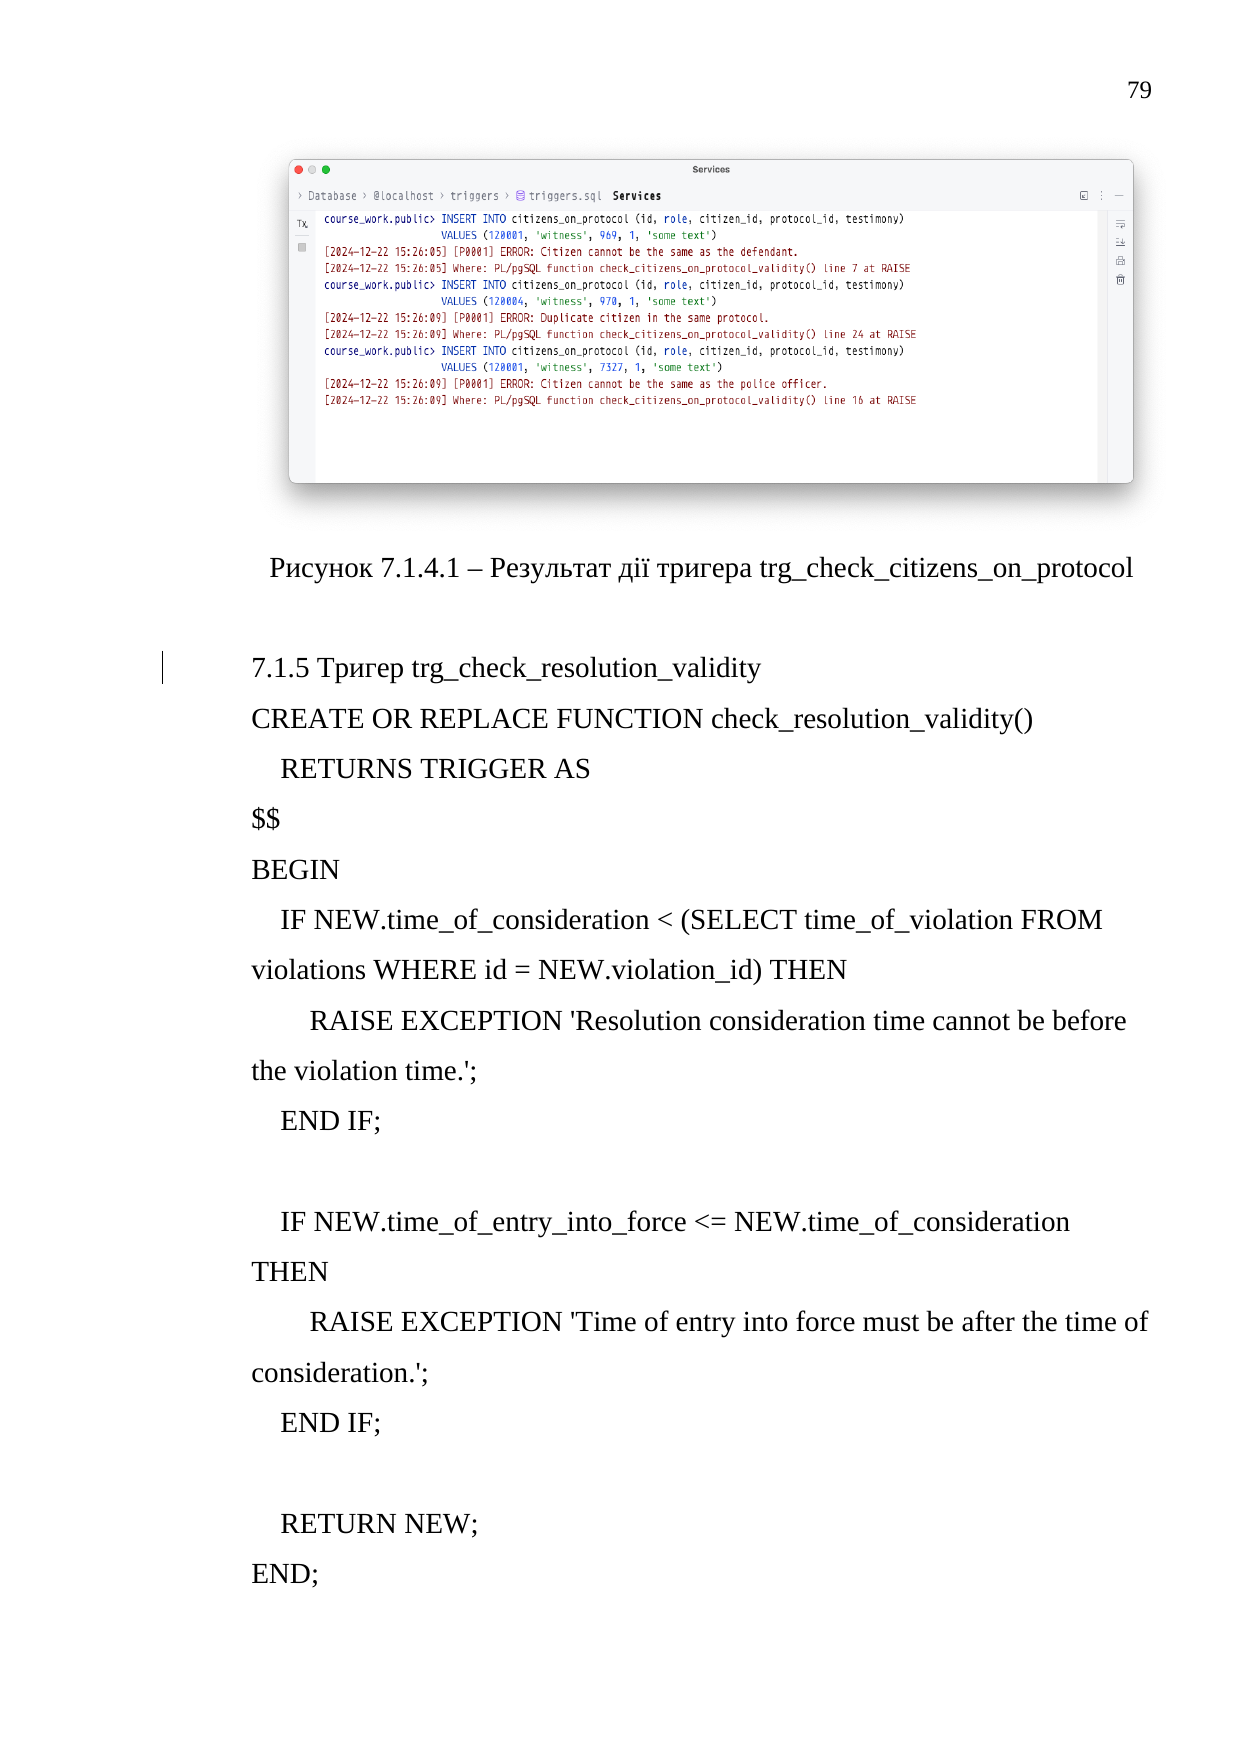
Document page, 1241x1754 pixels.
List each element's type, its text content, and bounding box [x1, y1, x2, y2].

list END IF; [251, 1405, 1152, 1439]
list END IF; [251, 1103, 1152, 1137]
list 7.1.5 Тригер trg_check_resolution_validity [251, 651, 1152, 684]
list RAISE EXCEPTION 'Time of entry into force must be after the time of consideration.'; [251, 1304, 1152, 1388]
list $$ [251, 801, 1152, 835]
list RETURNS TRIGGER AS [251, 751, 1152, 785]
list BEGIN [251, 852, 1152, 885]
picture [251, 132, 1171, 536]
list RAISE EXCEPTION 'Resolution consideration time cannot be before the violation time.'; [251, 1003, 1152, 1087]
list RETURN NEW; [251, 1506, 1152, 1539]
list IF NEW.time_of_entry_into_force <= NEW.time_of_consideration THEN [251, 1204, 1152, 1288]
list END; [251, 1556, 1152, 1590]
list CREATE OR REPLACE FUNCTION check_resolution_validity() [251, 701, 1152, 734]
list IF NEW.time_of_consideration < (SELECT time_of_violation FROM violations WHERE id = NEW.violation_id) THEN [251, 902, 1152, 986]
list Рисунок 7.1.4.1 – Результат дії тригера trg_check_citizens_on_protocol [251, 550, 1152, 583]
